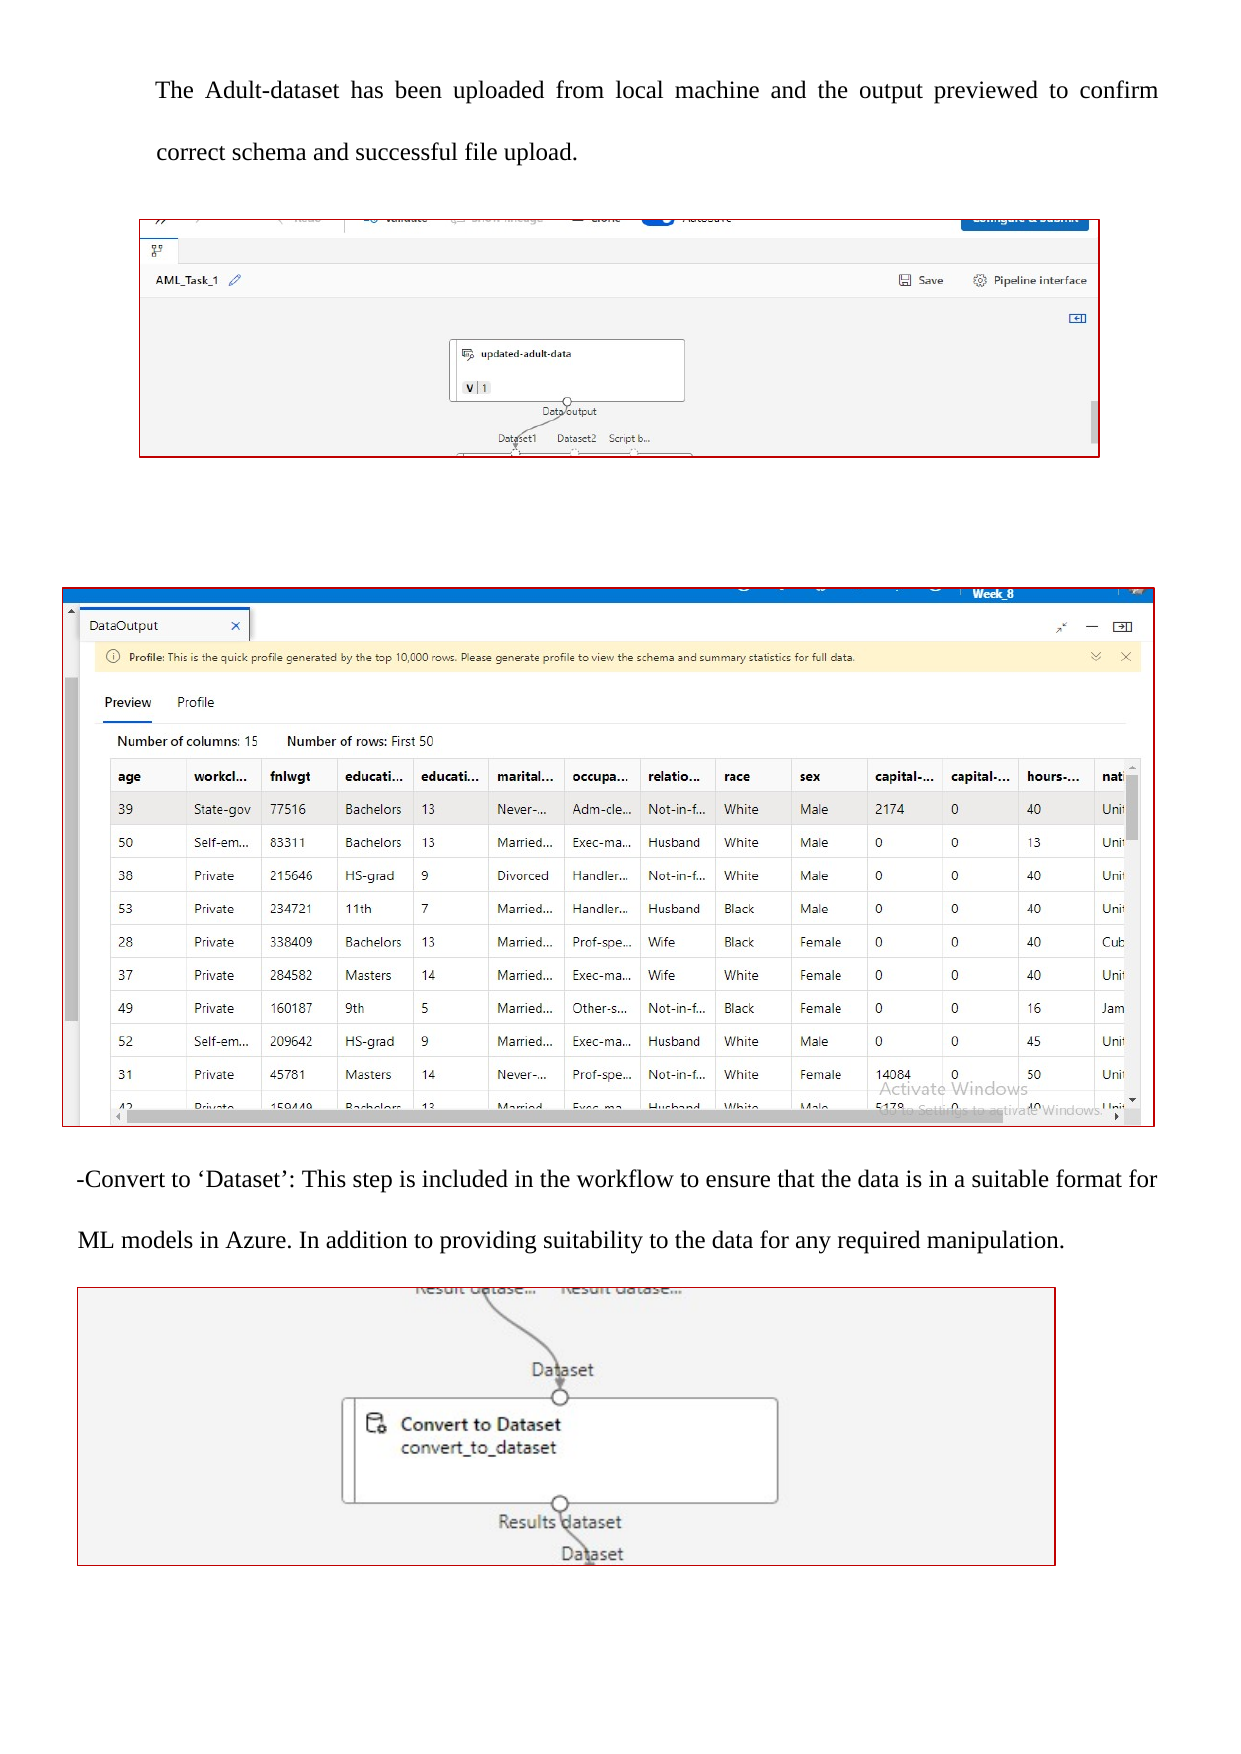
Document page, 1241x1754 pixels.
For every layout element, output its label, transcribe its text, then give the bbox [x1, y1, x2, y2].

picture [78, 1288, 1054, 1565]
picture [63, 589, 1153, 1126]
text -Convert to ‘Dataset’: This step is included in the workflow to ensure that the data is in a suitable format for ML models in Azure. In addition to providing suitability to the data for any required manipulation. [76, 1164, 1159, 1254]
picture [140, 220, 1098, 456]
text The Adult-dataset has been uploaded from local machine and the output previewed to confirm correct schema and successful file upload. [155, 75, 1159, 166]
